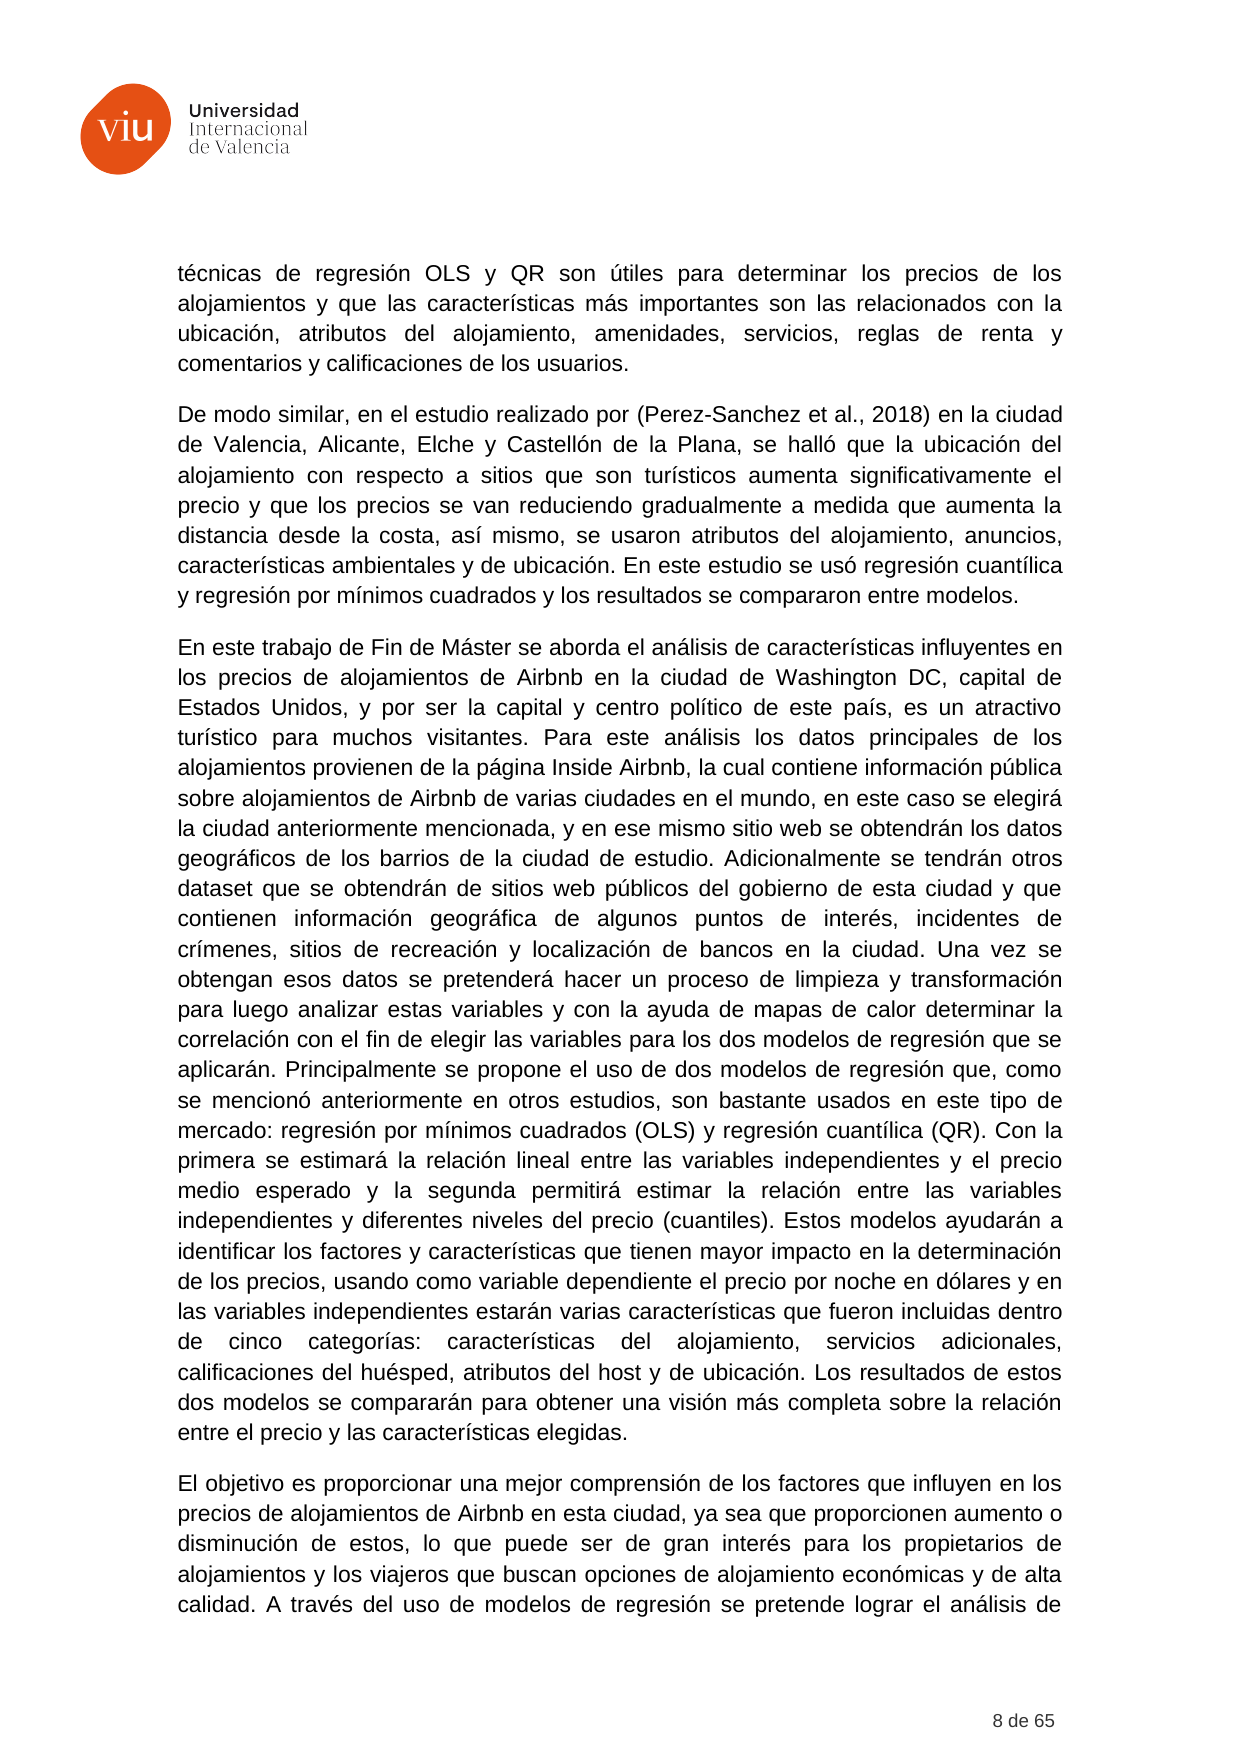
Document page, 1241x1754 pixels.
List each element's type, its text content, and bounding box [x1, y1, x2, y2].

text En este trabajo de Fin de Máster se aborda el análisis de características influyentes en los precios de alojamientos de Airbnb en la ciudad de Washington DC, capital de Estados Unidos, y por ser la capital y centro político de este país, es un atractivo turístico para muchos visitantes. Para este análisis los datos principales de los alojamientos provienen de la página Inside Airbnb, la cual contiene información pública sobre alojamientos de Airbnb de varias ciudades en el mundo, en este caso se elegirá la ciudad anteriormente mencionada, y en ese mismo sitio web se obtendrán los datos geográficos de los barrios de la ciudad de estudio. Adicionalmente se tendrán otros dataset que se obtendrán de sitios web públicos del gobierno de esta ciudad y que contienen información geográfica de algunos puntos de interés, incidentes de crímenes, sitios de recreación y localización de bancos en la ciudad. Una vez se obtengan esos datos se pretenderá hacer un proceso de limpieza y transformación para luego analizar estas variables y con la ayuda de mapas de calor determinar la correlación con el fin de elegir las variables para los dos modelos de regresión que se aplicarán. Principalmente se propone el uso de dos modelos de regresión que, como se mencionó anteriormente en otros estudios, son bastante usados en este tipo de mercado: regresión por mínimos cuadrados (OLS) y regresión cuantílica (QR). Con la primera se estimará la relación lineal entre las variables independientes y el precio medio esperado y la segunda permitirá estimar la relación entre las variables independientes y diferentes niveles del precio (cuantiles). Estos modelos ayudarán a identificar los factores y características que tienen mayor impacto en la determinación de los precios, usando como variable dependiente el precio por noche en dólares y en las variables independientes estarán varias características que fueron incluidas dentro de cinco categorías: características del alojamiento, servicios adicionales, calificaciones del huésped, atributos del host y de ubicación. Los resultados de estos dos modelos se compararán para obtener una visión más completa sobre la relación entre el precio y las características elegidas. [177, 633, 1063, 1445]
text De modo similar, en el estudio realizado por en la ciudad de Valencia, Alicante, Elche y Castellón de la Plana, se halló que la ubicación del alojamiento con respecto a sitios que son turísticos aumenta significativamente el precio y que los precios se van reduciendo gradualmente a medida que aumenta la distancia desde la costa, así mismo, se usaron atributos del alojamiento, anuncios, características ambientales y de ubicación. En este estudio se usó regresión cuantílica y regresión por mínimos cuadrados y los resultados se compararon entre modelos. [177, 401, 1063, 609]
picture [59, 62, 329, 197]
